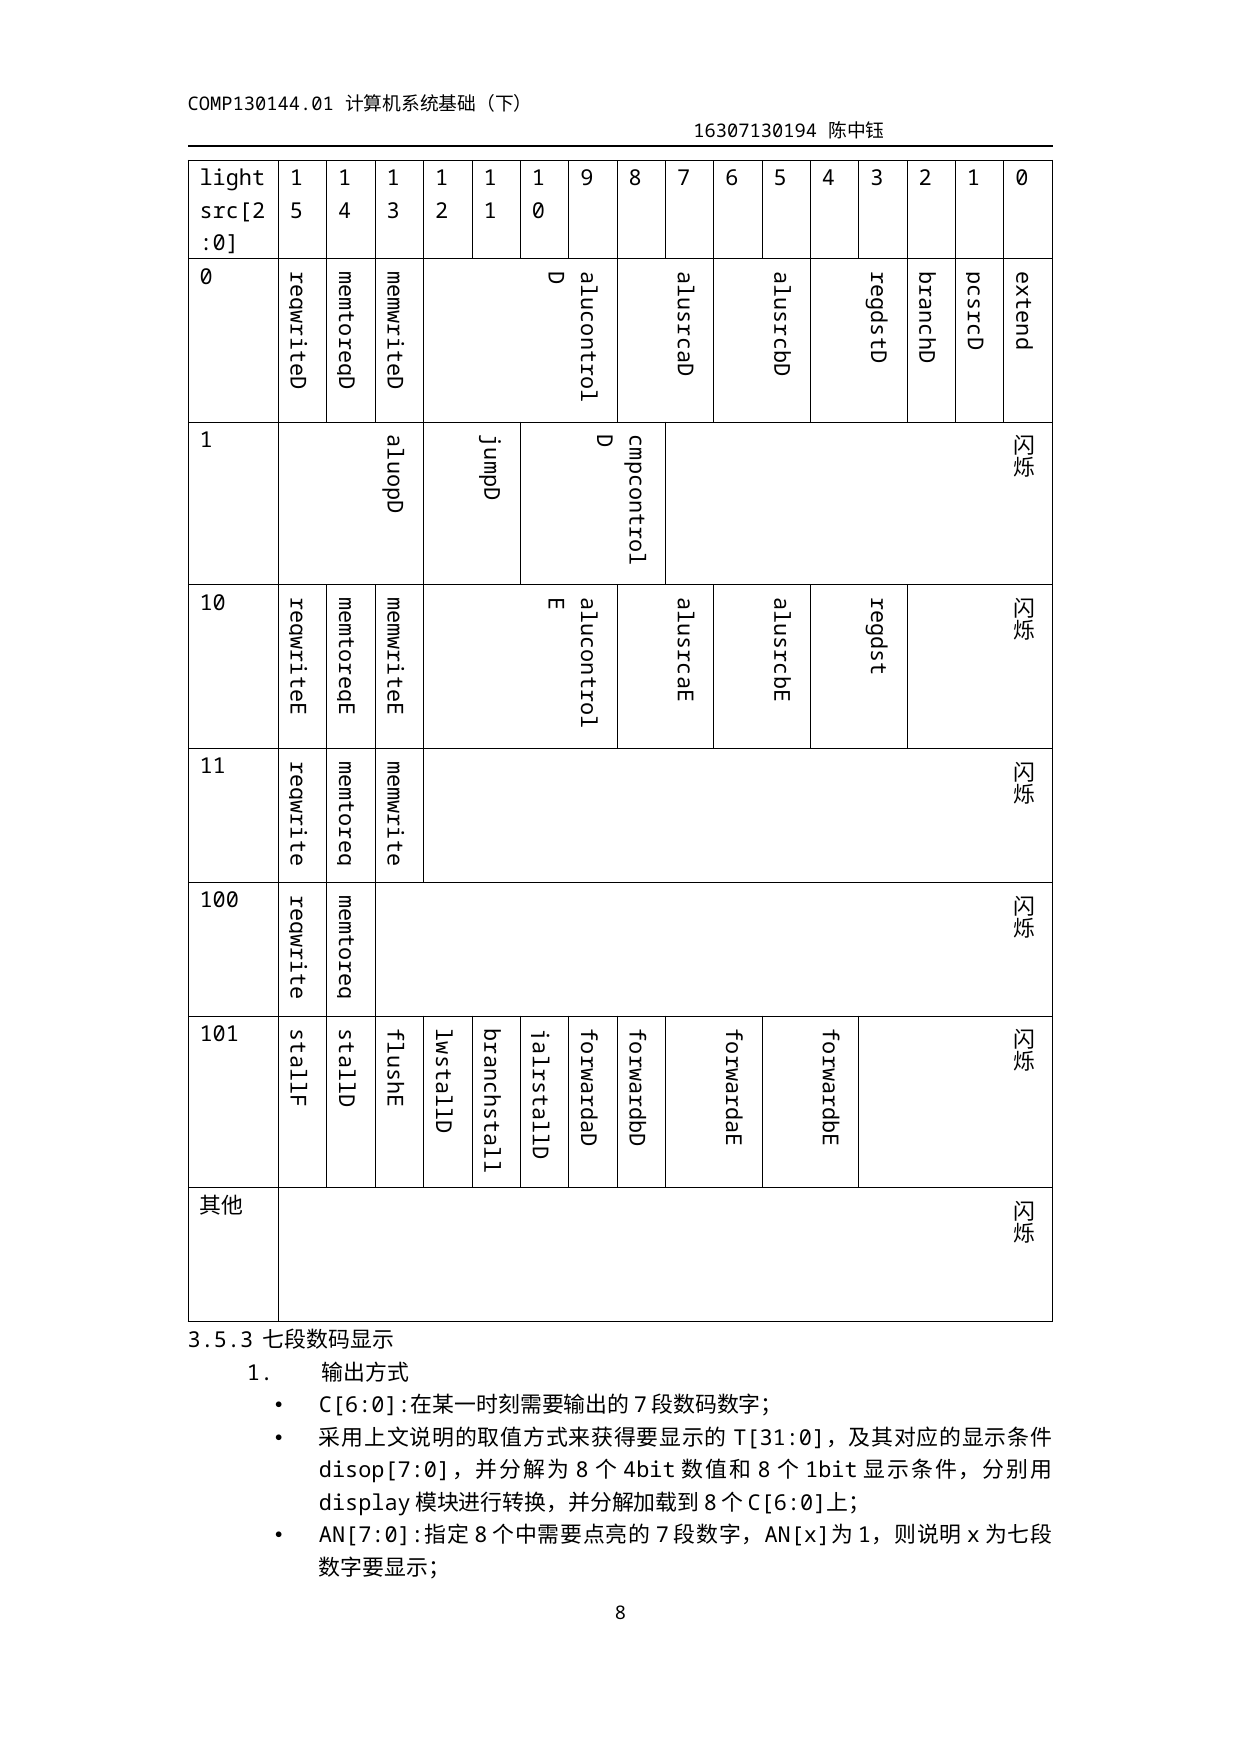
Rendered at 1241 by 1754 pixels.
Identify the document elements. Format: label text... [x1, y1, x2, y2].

table_header 7 [666, 161, 713, 258]
table_cell stallD [327, 1017, 375, 1187]
table_header 5 [763, 161, 810, 258]
table_cell regwriteE [279, 585, 326, 748]
table_cell memwriteM [376, 749, 423, 882]
table_cell forwardaD [569, 1017, 617, 1187]
table_cell branchstallD [473, 1017, 520, 1187]
table_cell forwardbD [618, 1017, 665, 1187]
table_header 11 [473, 161, 520, 258]
table_header 8 [618, 161, 665, 258]
table_cell cmpcontrolD [521, 423, 665, 584]
table_cell extend [1004, 259, 1052, 422]
table_cell regdstD [811, 259, 907, 422]
table_cell 10 [189, 585, 278, 748]
list AN[7:0]:指定8个中需要点亮的7段数字，AN[x]为1，则说明x为七段数字要显示； [275, 1517, 1053, 1582]
table_cell 100 [189, 883, 278, 1016]
table_cell 其他 [189, 1188, 278, 1321]
table_cell jumpD [424, 423, 520, 584]
table_header 9 [569, 161, 617, 258]
table_cell memtoregD [327, 259, 375, 422]
table_cell regwriteM [279, 749, 326, 882]
table_header 14 [327, 161, 375, 258]
list 输出方式 [247, 1354, 1053, 1387]
table_cell alusrcbD [714, 259, 810, 422]
table_cell 0 [189, 259, 278, 422]
table_cell 101 [189, 1017, 278, 1187]
table_cell memwriteD [376, 259, 423, 422]
table_cell flushE [376, 1017, 423, 1187]
table_cell jalrstallD [521, 1017, 568, 1187]
list 七段数码显示 [187, 1322, 1053, 1354]
table_header 13 [376, 161, 423, 258]
table_header 1 [956, 161, 1003, 258]
table_cell regdst [811, 585, 907, 748]
table_cell alucontrolD [424, 259, 617, 422]
table_cell 闪烁 [908, 585, 1052, 748]
table_cell lwstallD [424, 1017, 472, 1187]
table_cell alusrcaD [618, 259, 713, 422]
list 采用上文说明的取值方式来获得要显示的T[31:0]，及其对应的显示条件disop[7:0]，并分解为8个4bit数值和8个1bit显示条件，分别用display模块进行转换，并分解加载到8个C[6:0]上； [275, 1419, 1053, 1517]
table_cell 闪烁 [424, 749, 1052, 882]
table_cell alucontrolE [424, 585, 617, 748]
table_cell forwardaE [666, 1017, 762, 1187]
table_cell alusrcaE [618, 585, 713, 748]
table_cell 闪烁 [279, 1188, 1052, 1321]
list C[6:0]:在某一时刻需要输出的7段数码数字； [275, 1387, 1053, 1419]
table_header 10 [521, 161, 568, 258]
table_cell forwardbE [763, 1017, 858, 1187]
table_cell memtoregE [327, 585, 375, 748]
table_header 4 [811, 161, 858, 258]
table_header 2 [908, 161, 955, 258]
table_cell 11 [189, 749, 278, 882]
table_cell memwriteE [376, 585, 423, 748]
table_cell 闪烁 [859, 1017, 1052, 1187]
table_cell 1 [189, 423, 278, 584]
table_cell regwriteW [279, 883, 326, 1016]
table_cell pcsrcD [956, 259, 1003, 422]
table_header 6 [714, 161, 762, 258]
table_cell aluopD [279, 423, 423, 584]
table_cell regwriteD [279, 259, 326, 422]
table_cell alusrcbE [714, 585, 810, 748]
table_header 12 [424, 161, 472, 258]
table_header 3 [859, 161, 907, 258]
table_cell memtoregM [327, 749, 375, 882]
table_cell stallF [279, 1017, 326, 1187]
table_cell memtoregW [327, 883, 375, 1016]
table_header 15 [279, 161, 326, 258]
table_header light src[2:0] [189, 161, 278, 258]
table_cell branchD [908, 259, 955, 422]
table_header 0 [1004, 161, 1052, 258]
table_cell 闪烁 [666, 423, 1052, 584]
table_cell 闪烁 [376, 883, 1052, 1016]
